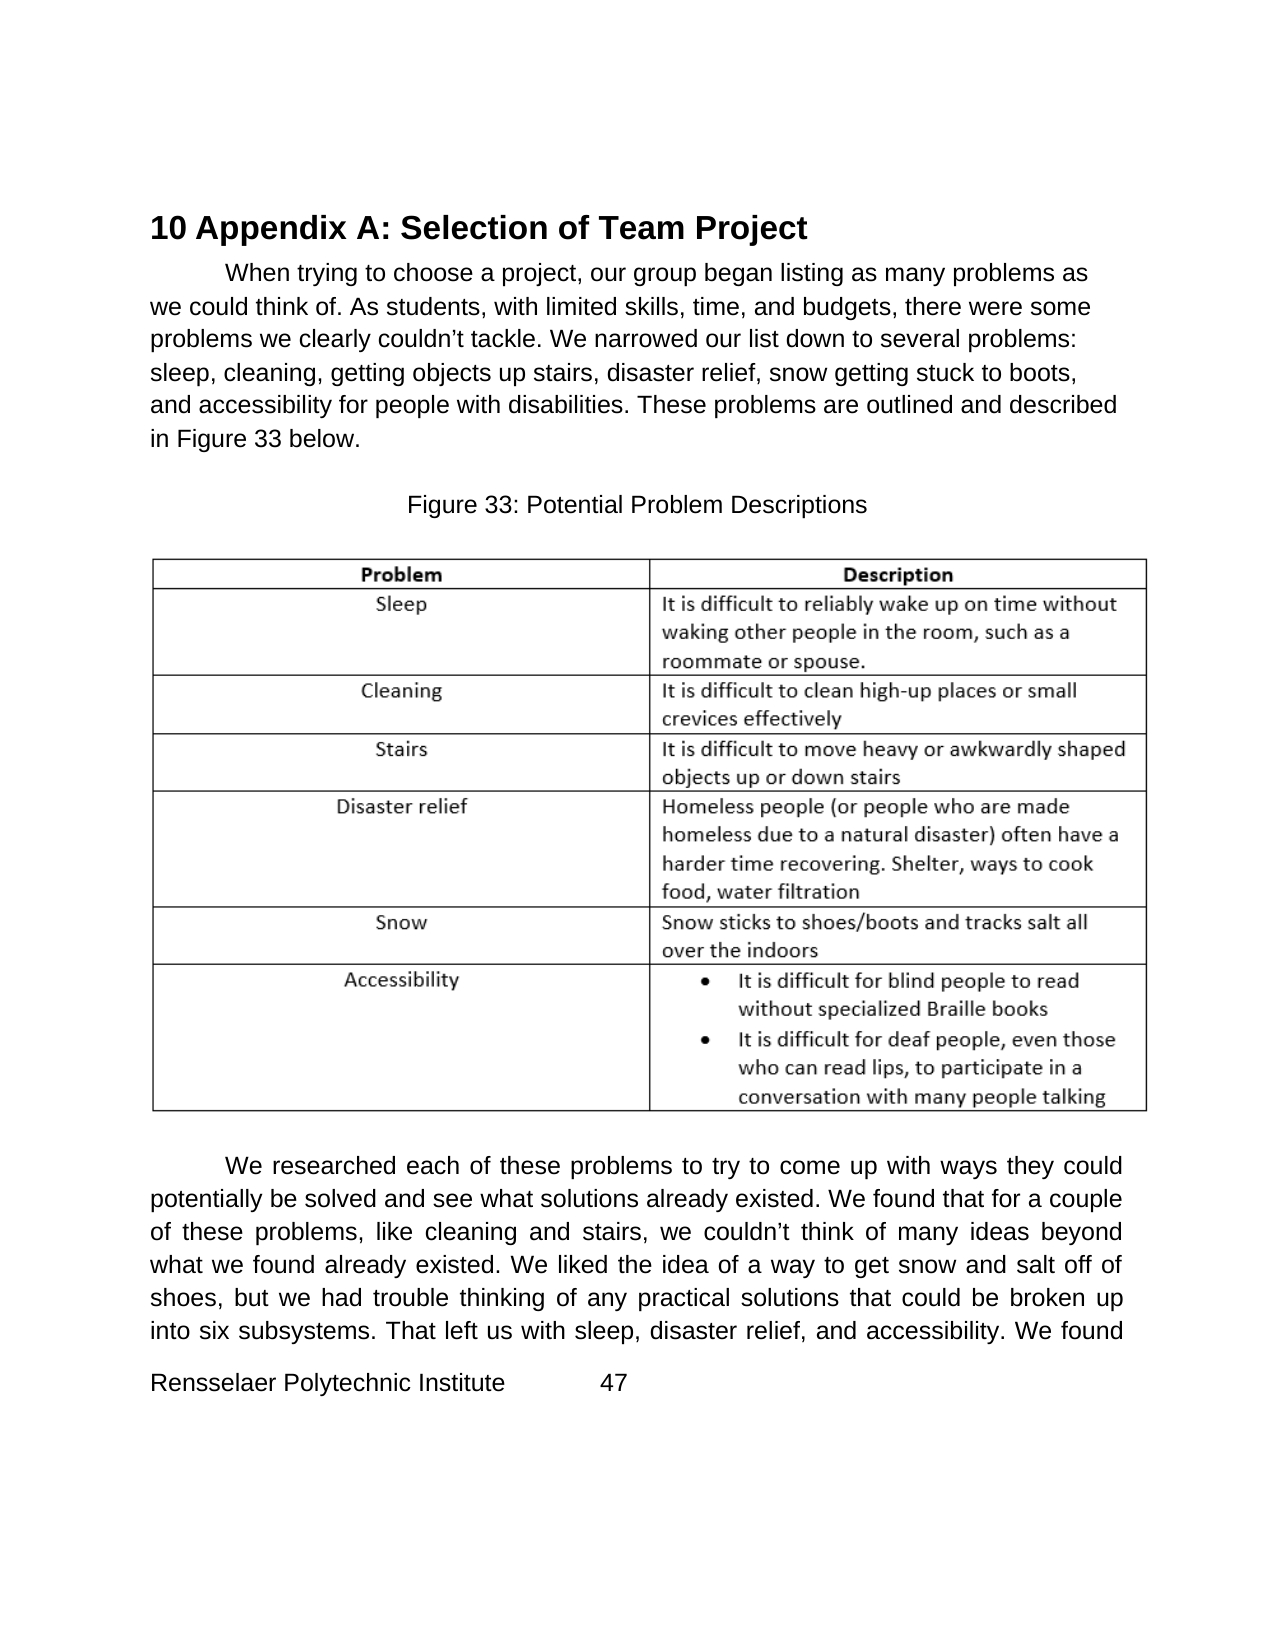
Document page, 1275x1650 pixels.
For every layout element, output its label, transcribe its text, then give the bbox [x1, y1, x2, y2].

subtitle Appendix A: Selection of Team Project [150, 208, 1125, 246]
text Figure 33: Potential Problem Descriptions [150, 489, 1125, 518]
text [150, 1151, 1125, 1344]
text When trying to choose a project, our group began listing as many problems as we could think of. As students, with limited skills, time, and budgets, there were some problems we clearly couldn’t tackle. We narrowed our list down to several problems: sleep, cleaning, getting objects up stairs, disaster relief, snow getting stuck to boots, and accessibility for people with disabilities. These problems are outlined and described in Figure 33 below. [150, 258, 1125, 452]
picture [150, 555, 1151, 1114]
